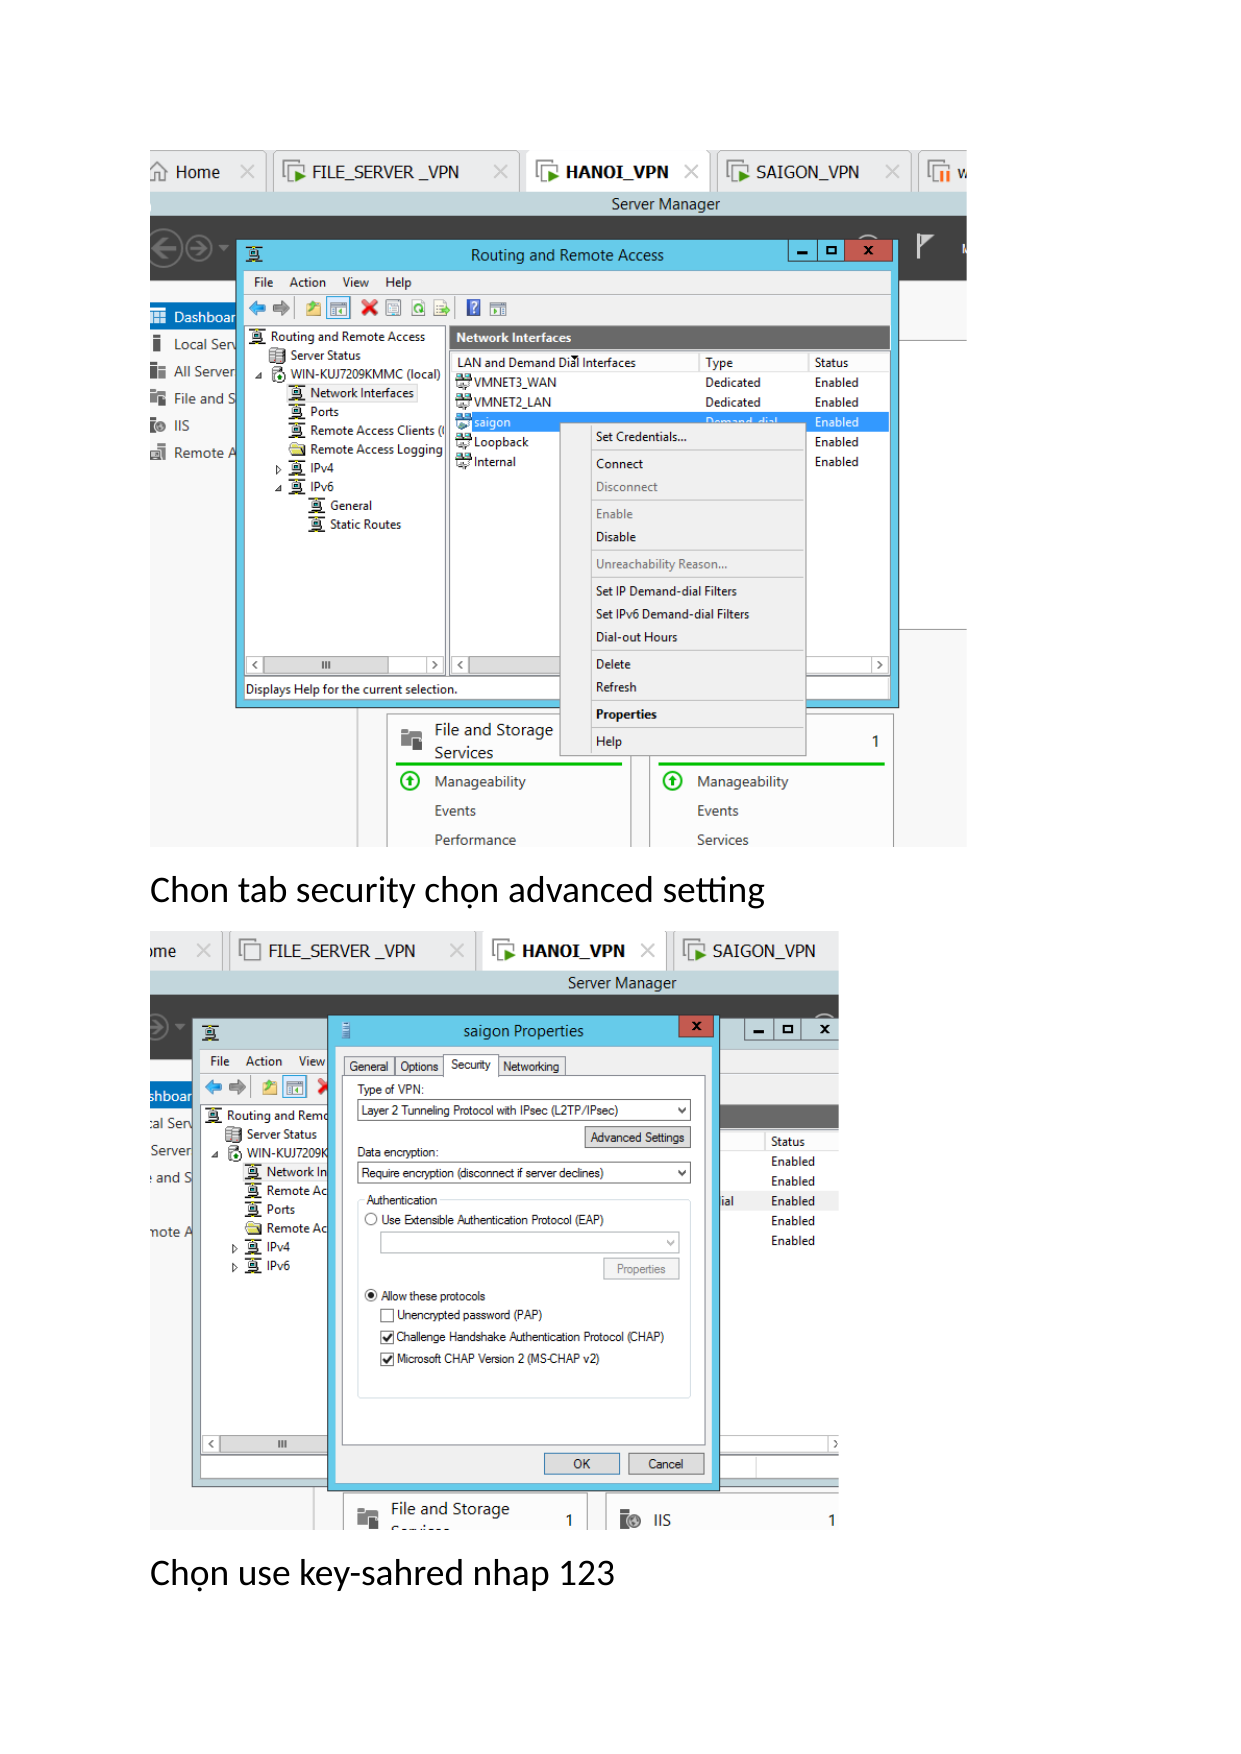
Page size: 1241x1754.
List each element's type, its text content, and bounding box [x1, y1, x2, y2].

text Chon tab security chọn advanced setting [150, 866, 1090, 912]
picture [150, 931, 839, 1530]
text Chọn use key-sahred nhap 123 [150, 1549, 1090, 1594]
picture [150, 150, 967, 847]
